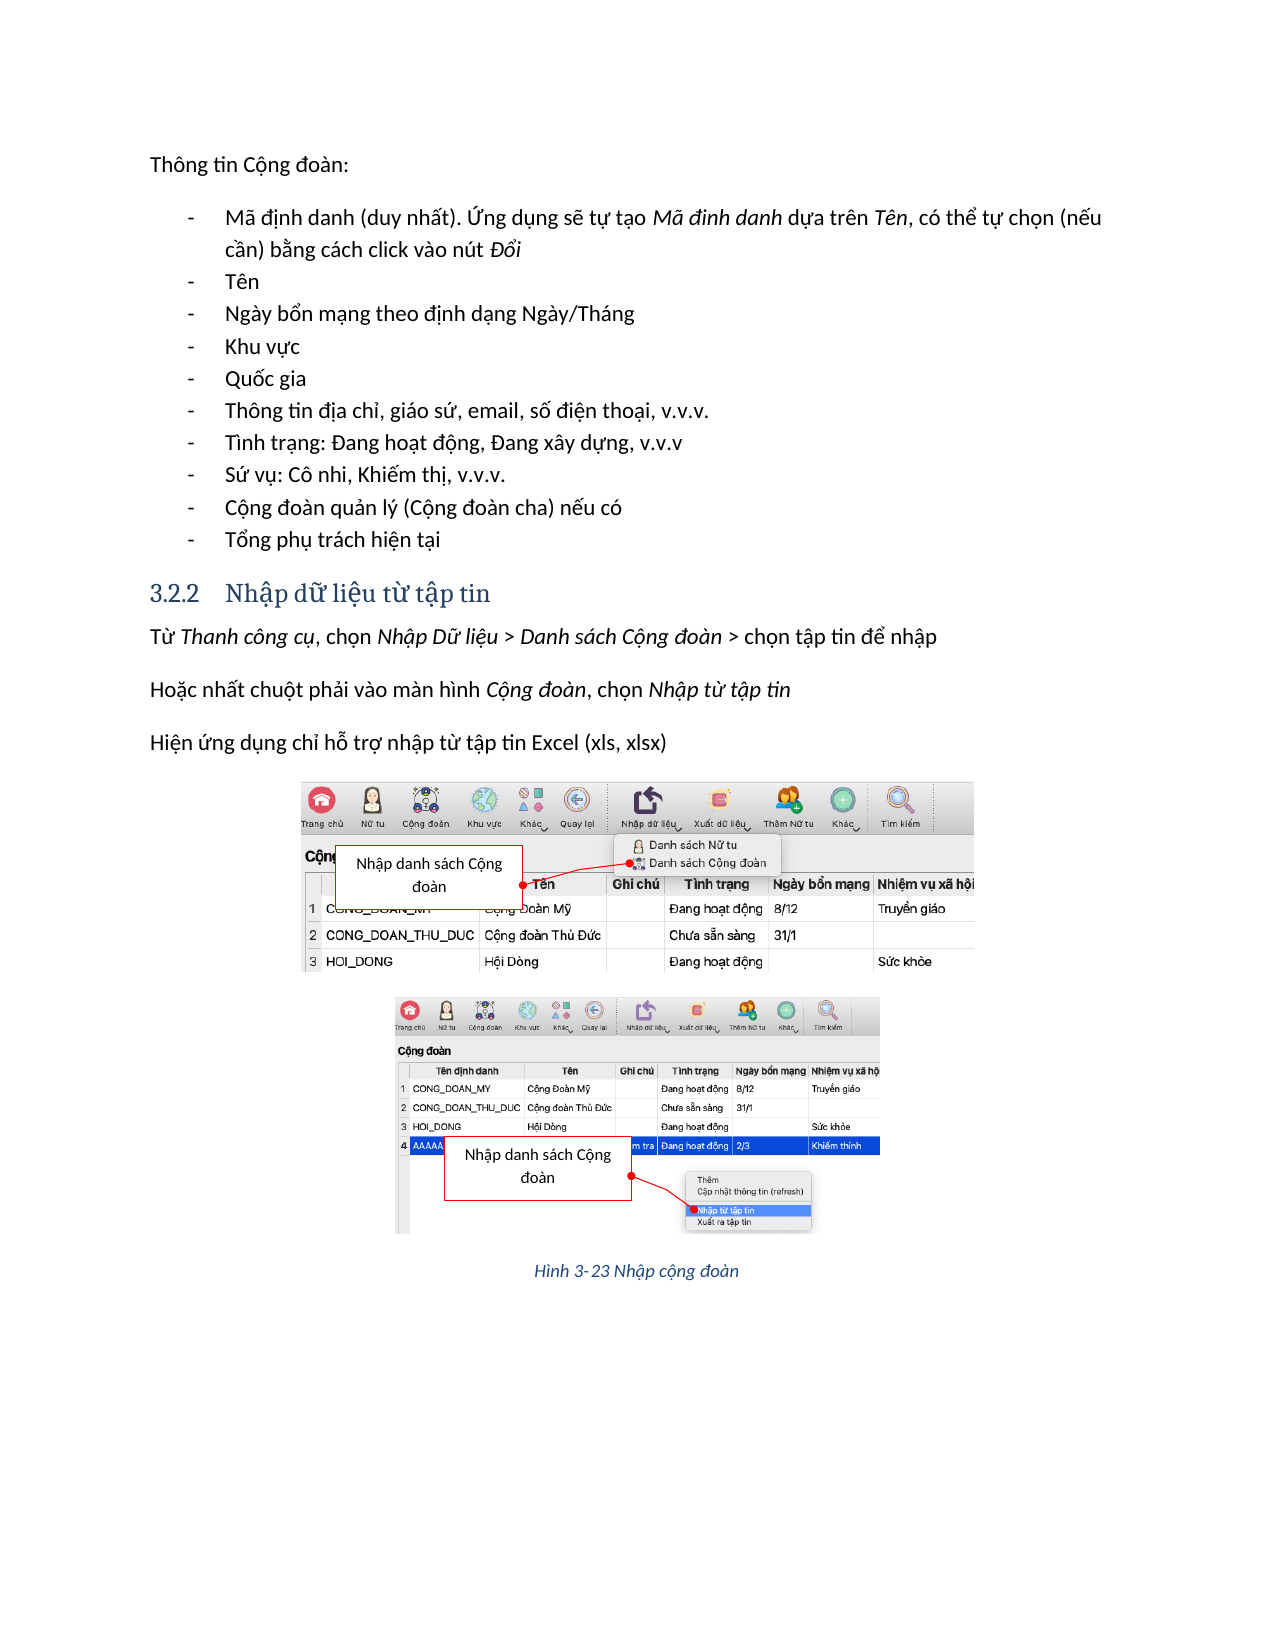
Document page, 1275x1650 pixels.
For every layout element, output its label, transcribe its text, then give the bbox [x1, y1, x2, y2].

list Sứ vụ: Cô nhi, Khiếm thị, v.v.v. [187, 461, 1125, 488]
text Hiện ứng dụng chỉ hỗ trợ nhập từ tập tin Excel (xls, xlsx) [150, 728, 1125, 756]
text Từ Thanh công cụ, chọn Nhập Dữ liệu > Danh sách Cộng đoàn > chọn tập tin để nhập [150, 622, 1125, 650]
list Khu vực [187, 332, 1125, 360]
subtitle Nhập dữ liệu từ tập tin [150, 578, 1125, 609]
list Quốc gia [187, 364, 1125, 392]
text Thông tin Cộng đoàn: [150, 150, 1125, 178]
list Tình trạng: Đang hoạt động, Đang xây dựng, v.v.v [187, 428, 1125, 456]
text Hoặc nhất chuột phải vào màn hình Cộng đoàn, chọn Nhập từ tập tin [150, 675, 1125, 703]
picture [395, 997, 880, 1234]
list Cộng đoàn quản lý (Cộng đoàn cha) nếu có [187, 493, 1125, 521]
list Thông tin địa chỉ, giáo sứ, email, số điện thoại, v.v.v. [187, 396, 1125, 424]
list Tên [187, 267, 1125, 295]
list Mã định danh (duy nhất). Ứng dụng sẽ tự tạo Mã đinh danh dựa trên Tên, có thể tự chọn (nếu cần) bằng cách click vào nút Đổi [187, 203, 1125, 263]
picture [301, 781, 974, 972]
list Ngày bổn mạng theo định dạng Ngày/Tháng [187, 299, 1125, 328]
list Tổng phụ trách hiện tại [187, 525, 1125, 553]
